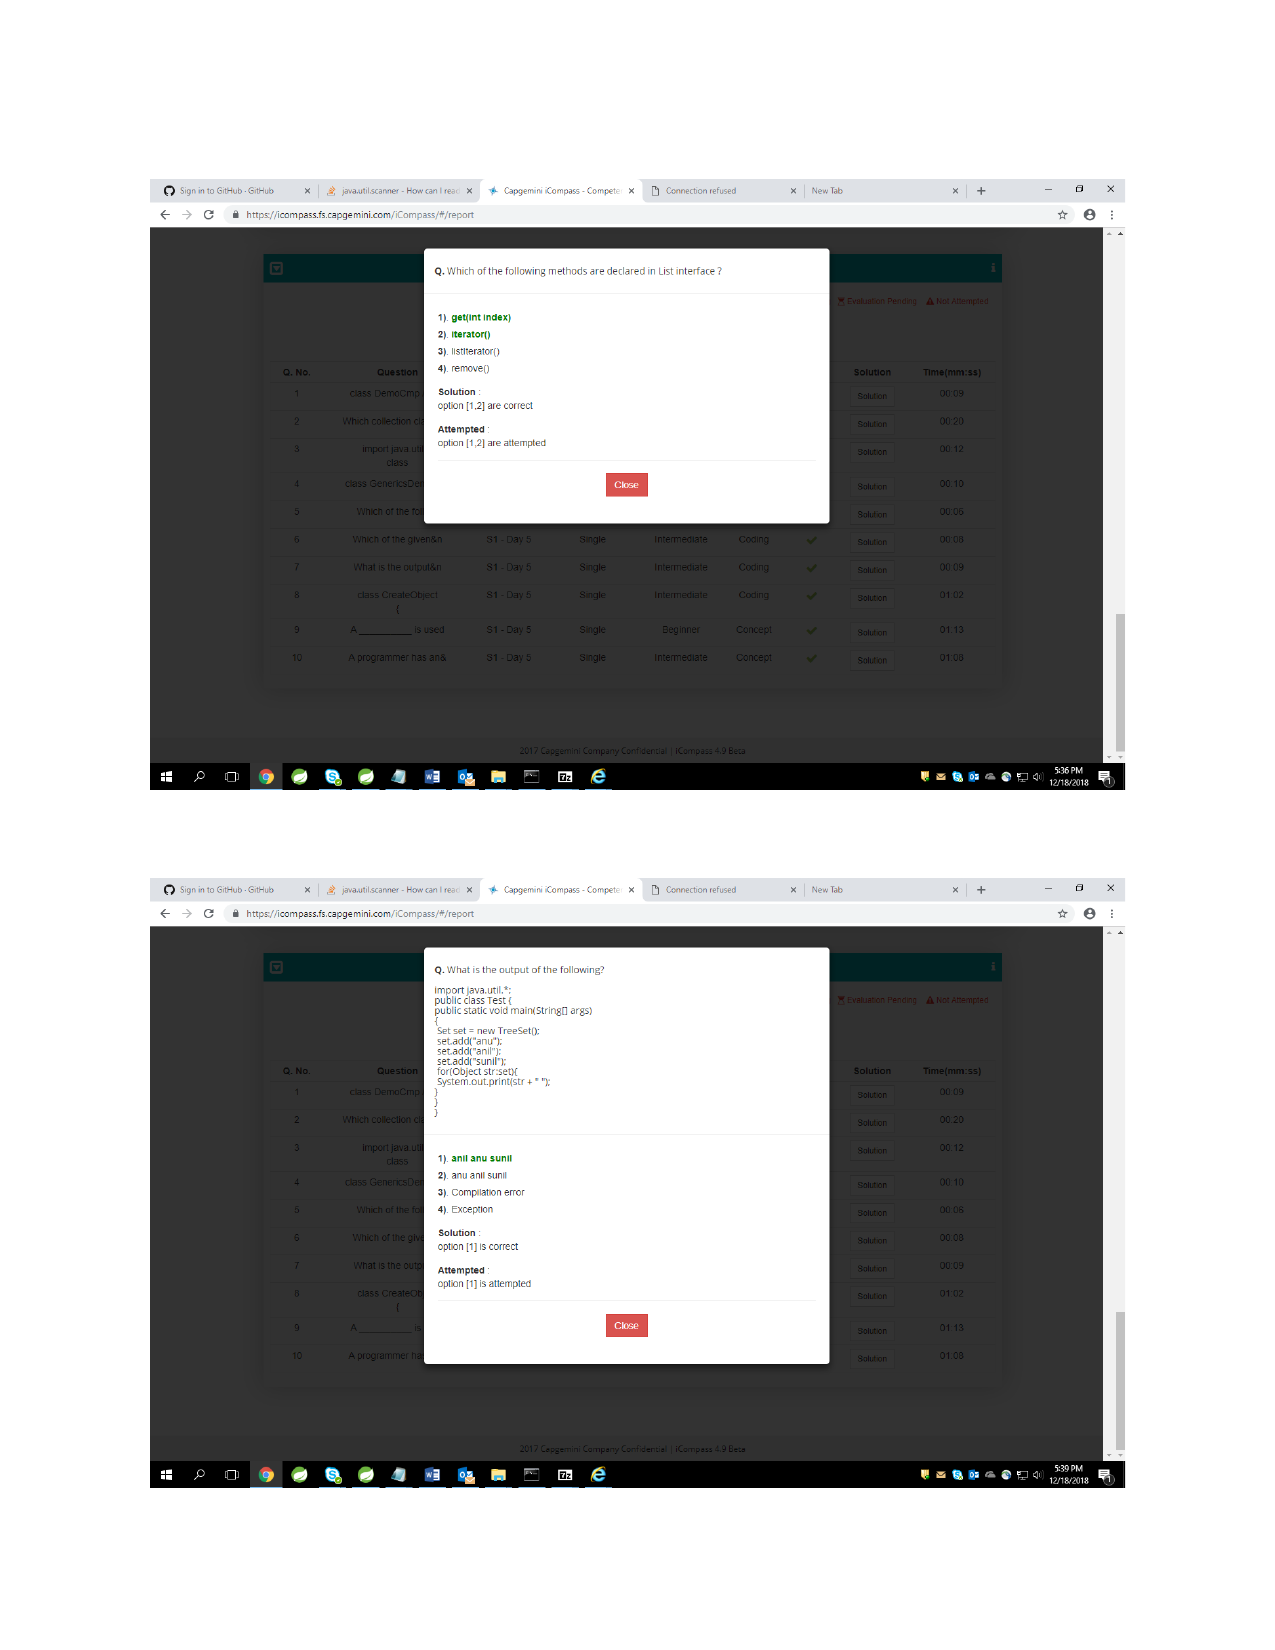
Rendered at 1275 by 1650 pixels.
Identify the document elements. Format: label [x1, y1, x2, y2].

picture [150, 878, 1125, 1488]
picture [150, 179, 1125, 790]
